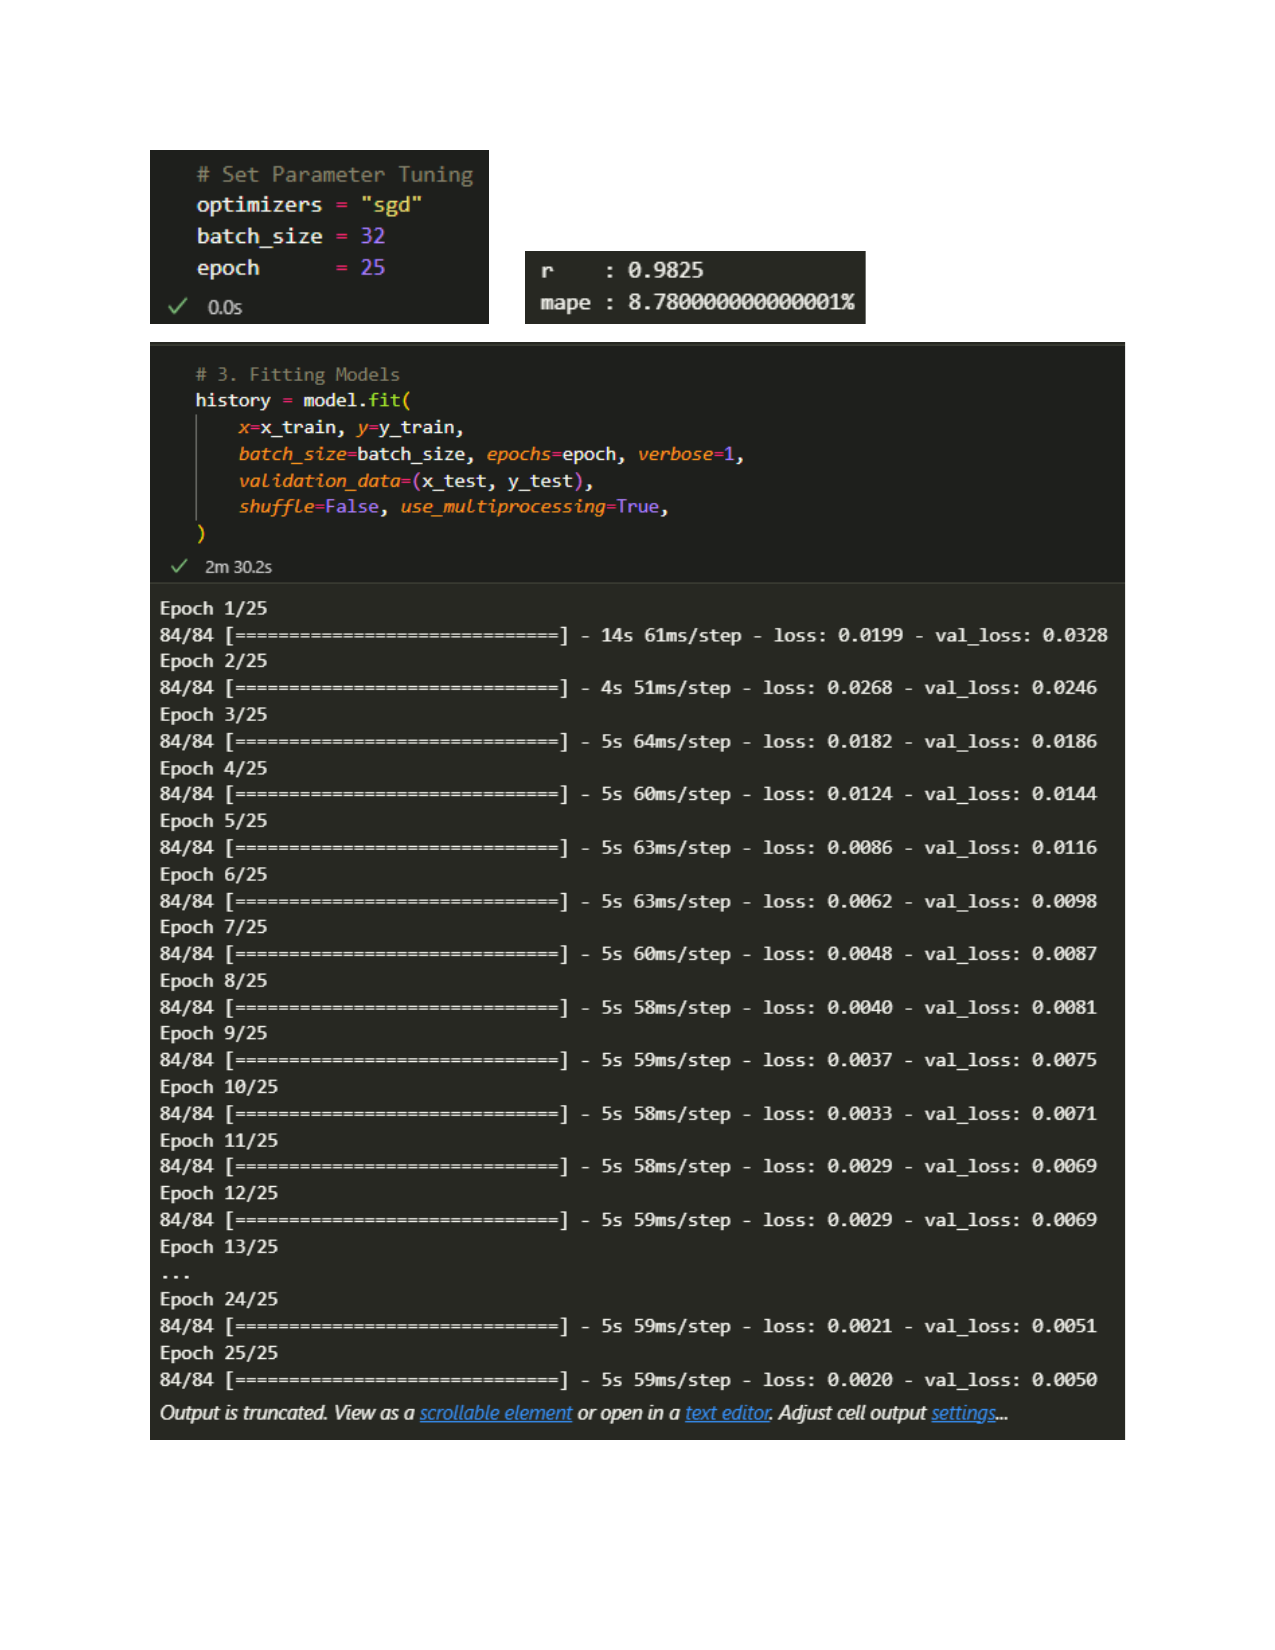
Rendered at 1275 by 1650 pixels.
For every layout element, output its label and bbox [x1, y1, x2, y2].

picture [525, 251, 866, 324]
picture [150, 150, 489, 324]
picture [150, 342, 1125, 1440]
